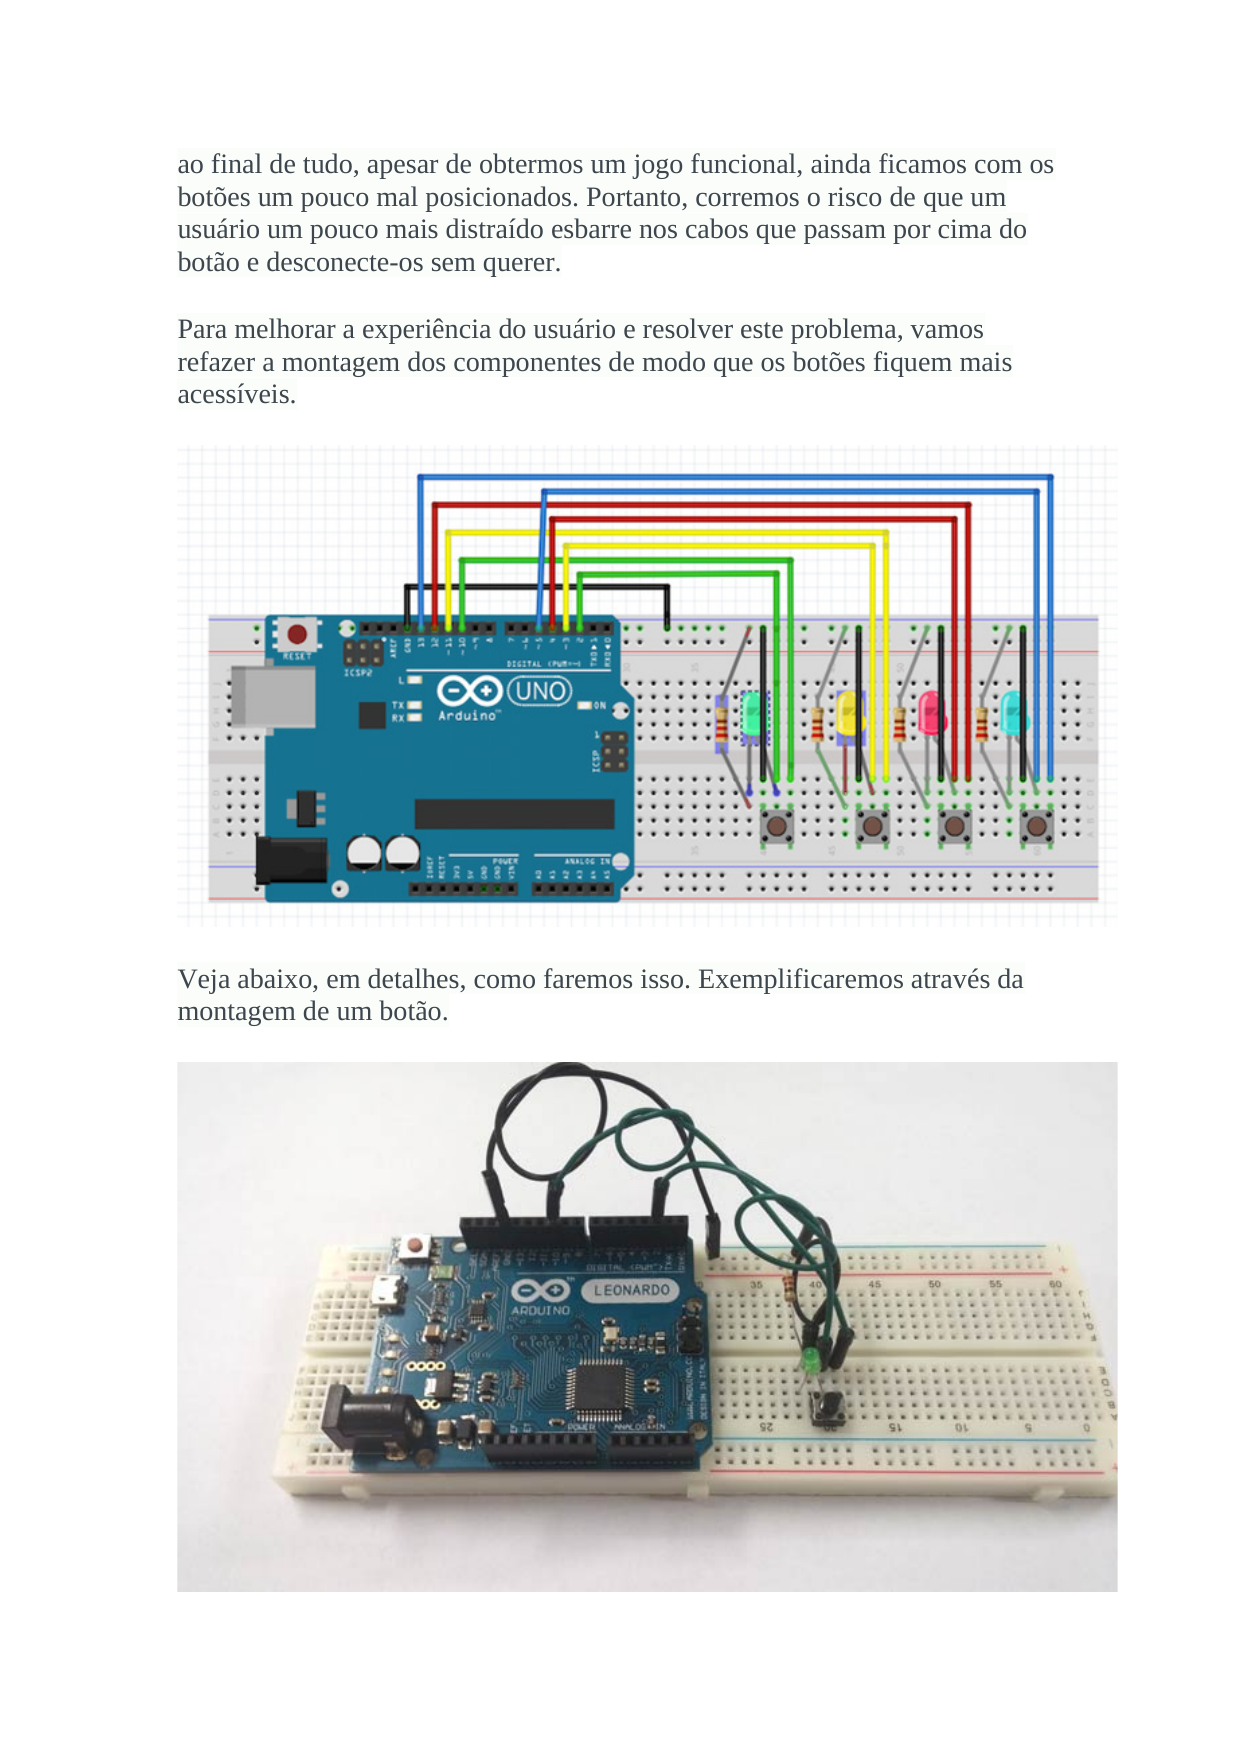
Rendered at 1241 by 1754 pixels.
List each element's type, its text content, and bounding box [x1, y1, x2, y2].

text Para melhorar a experiência do usuário e resolver este problema, vamos refazer a montagem dos componentes de modo que os botões fiquem mais acessíveis. [177, 313, 1063, 410]
picture [177, 1062, 1118, 1592]
picture [177, 445, 1118, 927]
text Veja abaixo, em detalhes, como faremos isso. Exemplificaremos através da montagem de um botão. [449, 962, 1063, 1027]
